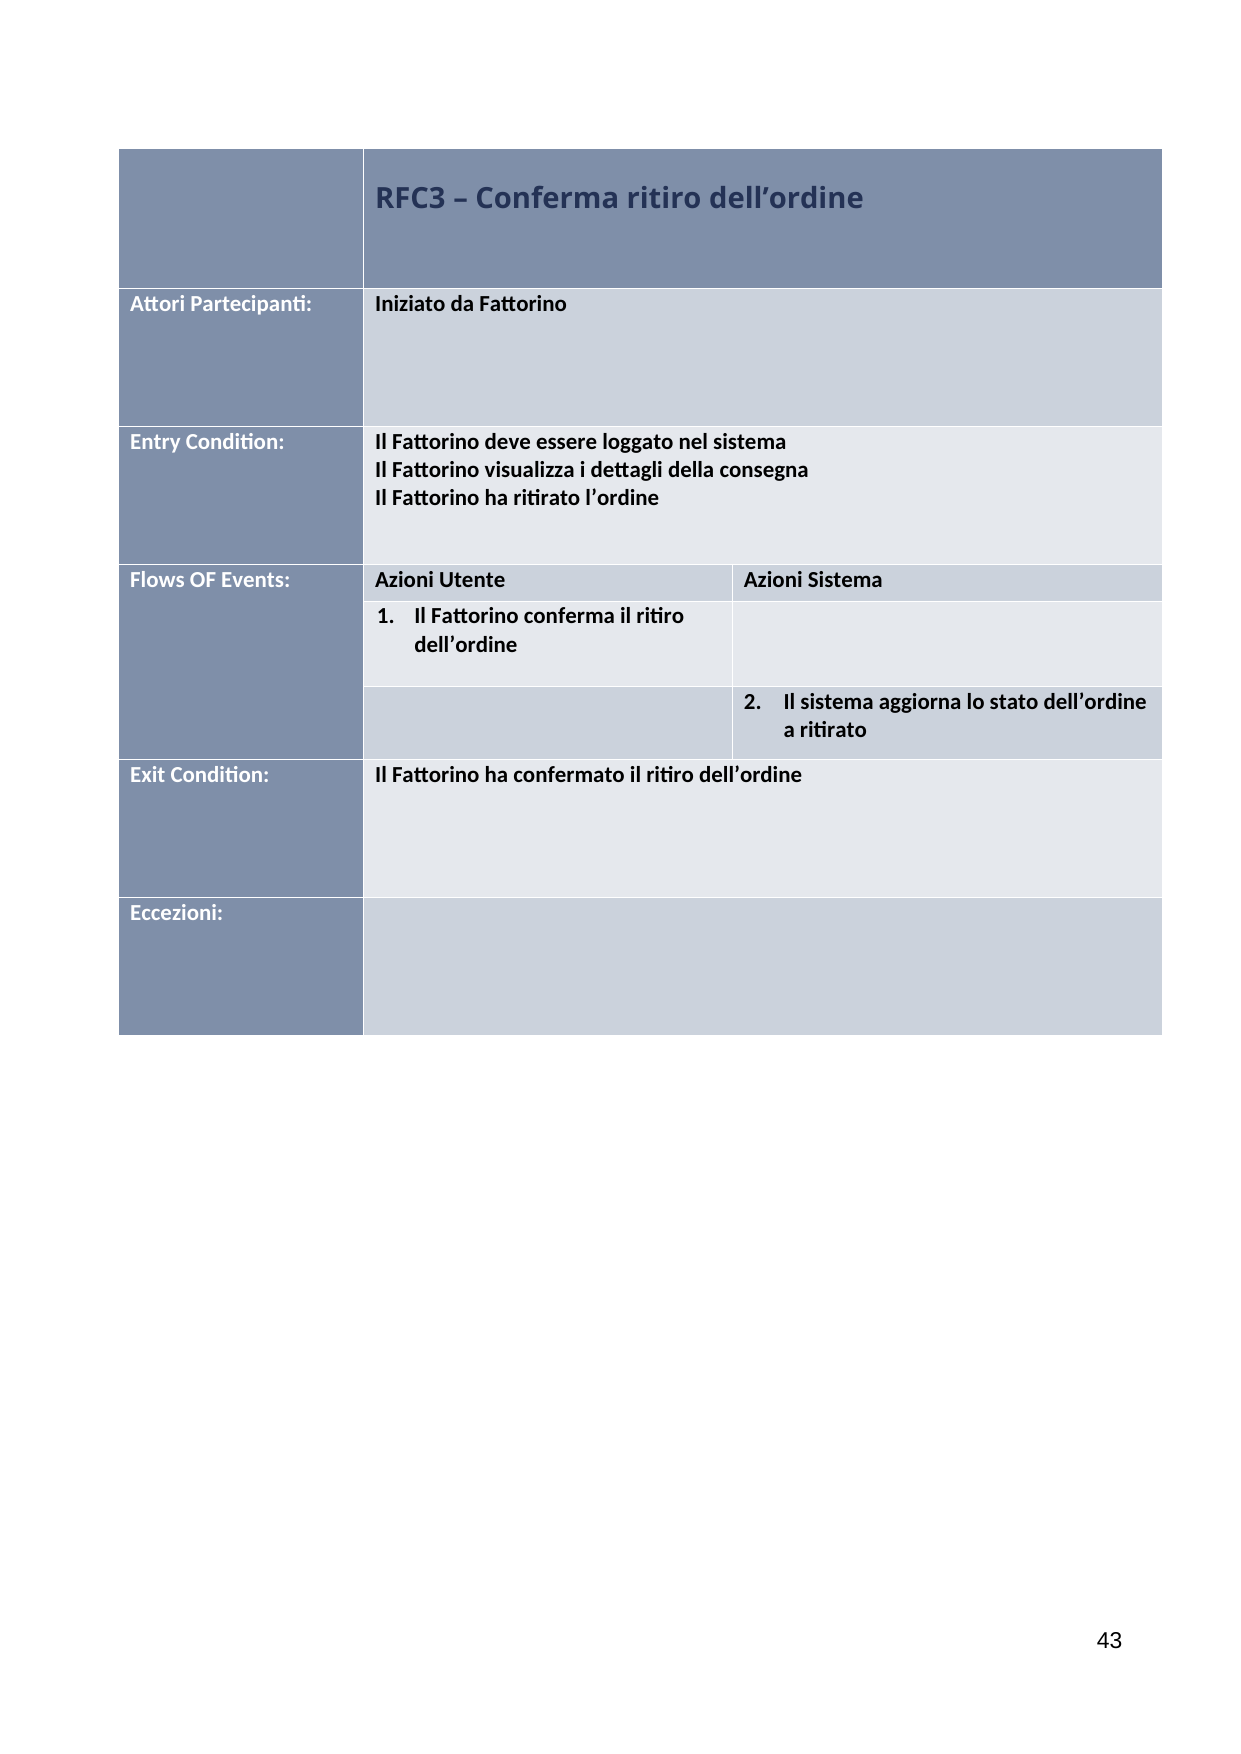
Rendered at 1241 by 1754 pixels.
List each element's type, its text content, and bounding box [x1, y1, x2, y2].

table_cell Attori Partecipanti: [119, 289, 363, 426]
table_cell [733, 602, 1162, 686]
table_cell Azioni Utente [364, 565, 732, 601]
table_header [119, 149, 363, 288]
table_cell Il Fattorino deve essere loggato nel sistema Il Fattorino visualizza i dettagli della consegna Il Fattorino ha ritirato l’ordine [364, 427, 1162, 564]
table_cell Eccezioni: [119, 898, 363, 1035]
table_cell Il sistema aggiorna lo stato dell’ordine a ritirato [733, 687, 1162, 759]
table_cell Il Fattorino ha confermato il ritiro dell’ordine [364, 760, 1162, 897]
table_cell [364, 687, 732, 759]
table_cell [364, 898, 1162, 1035]
table_cell Entry Condition: [119, 427, 363, 564]
table_cell Exit Condition: [119, 760, 363, 897]
table_header RFC3 – Conferma ritiro dell’ordine [364, 149, 1162, 288]
table_cell Il Fattorino conferma il ritiro dell’ordine [364, 602, 732, 686]
table_cell Azioni Sistema [733, 565, 1162, 601]
table_cell Flows OF Events: [119, 565, 363, 759]
table_cell Iniziato da Fattorino [364, 289, 1162, 426]
